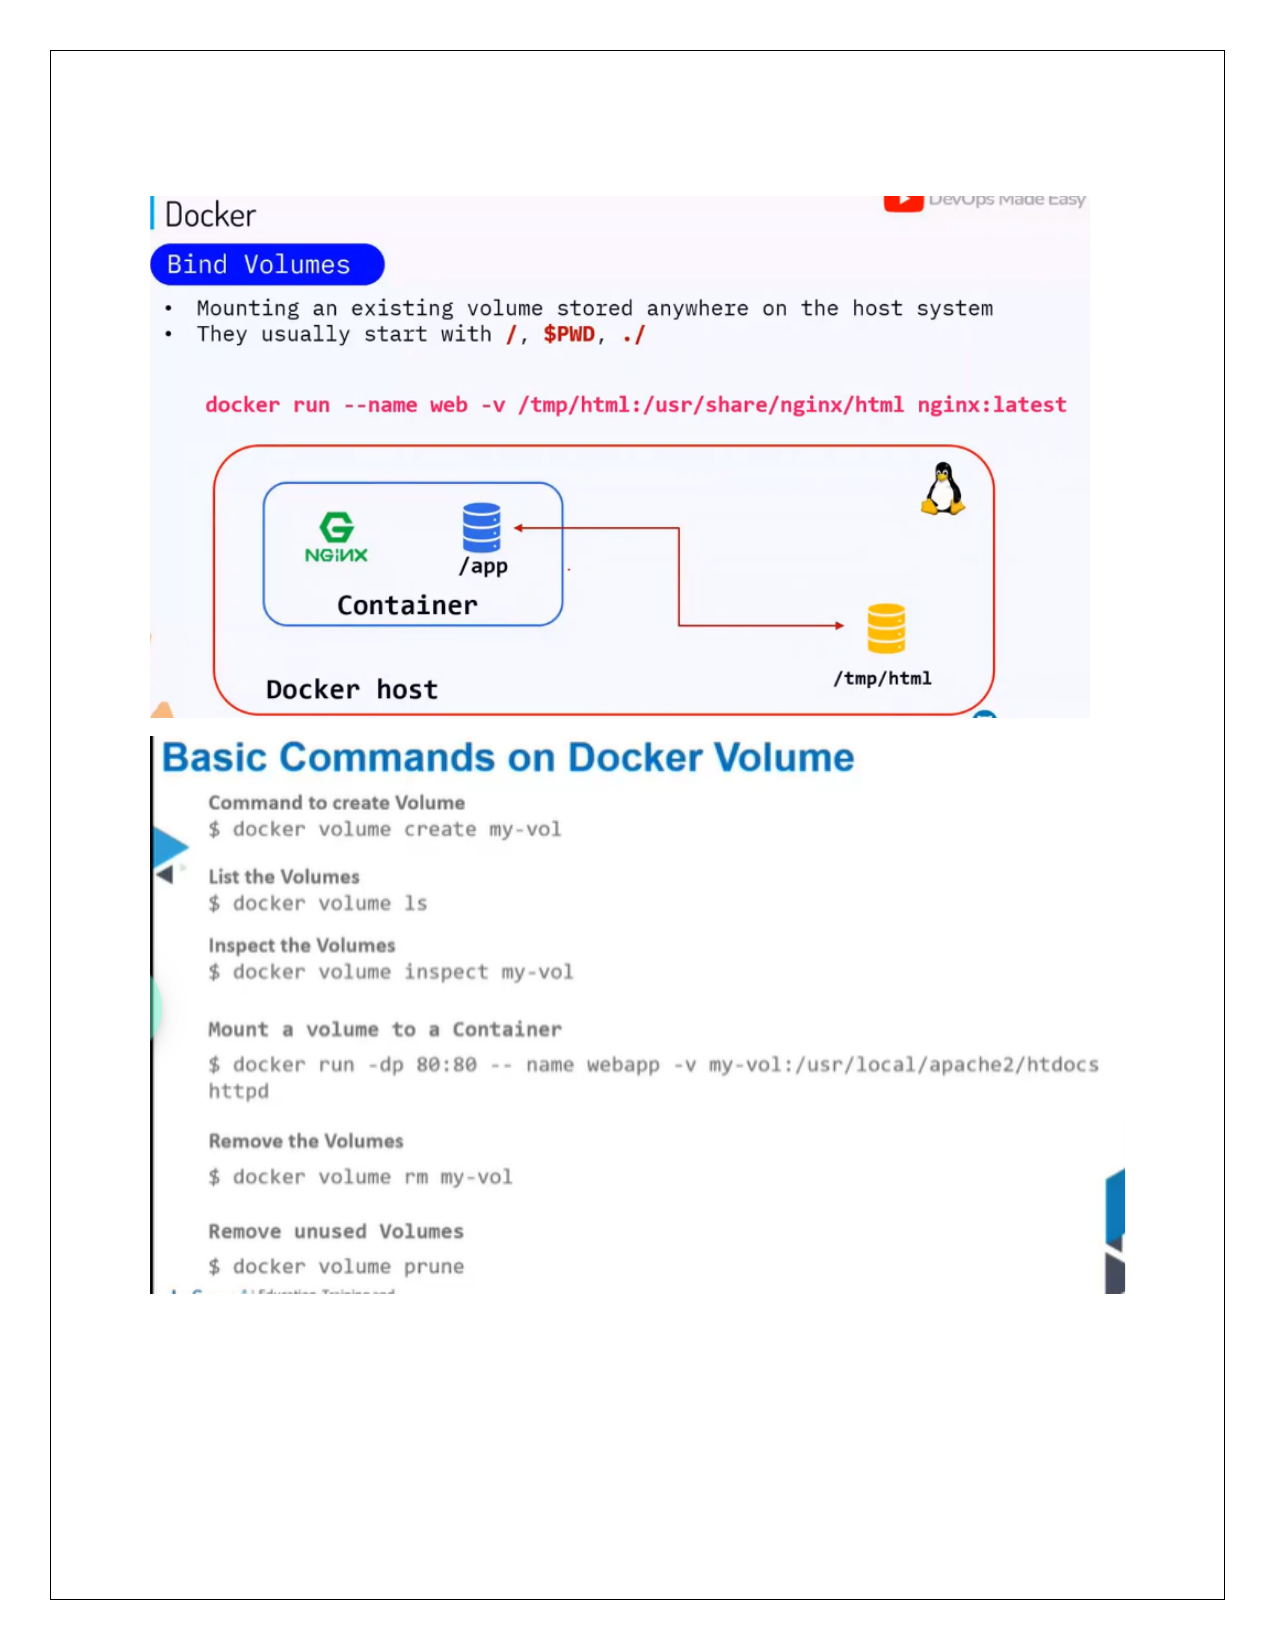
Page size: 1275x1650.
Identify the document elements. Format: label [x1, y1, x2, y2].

picture [150, 736, 1125, 1294]
picture [150, 196, 1091, 718]
